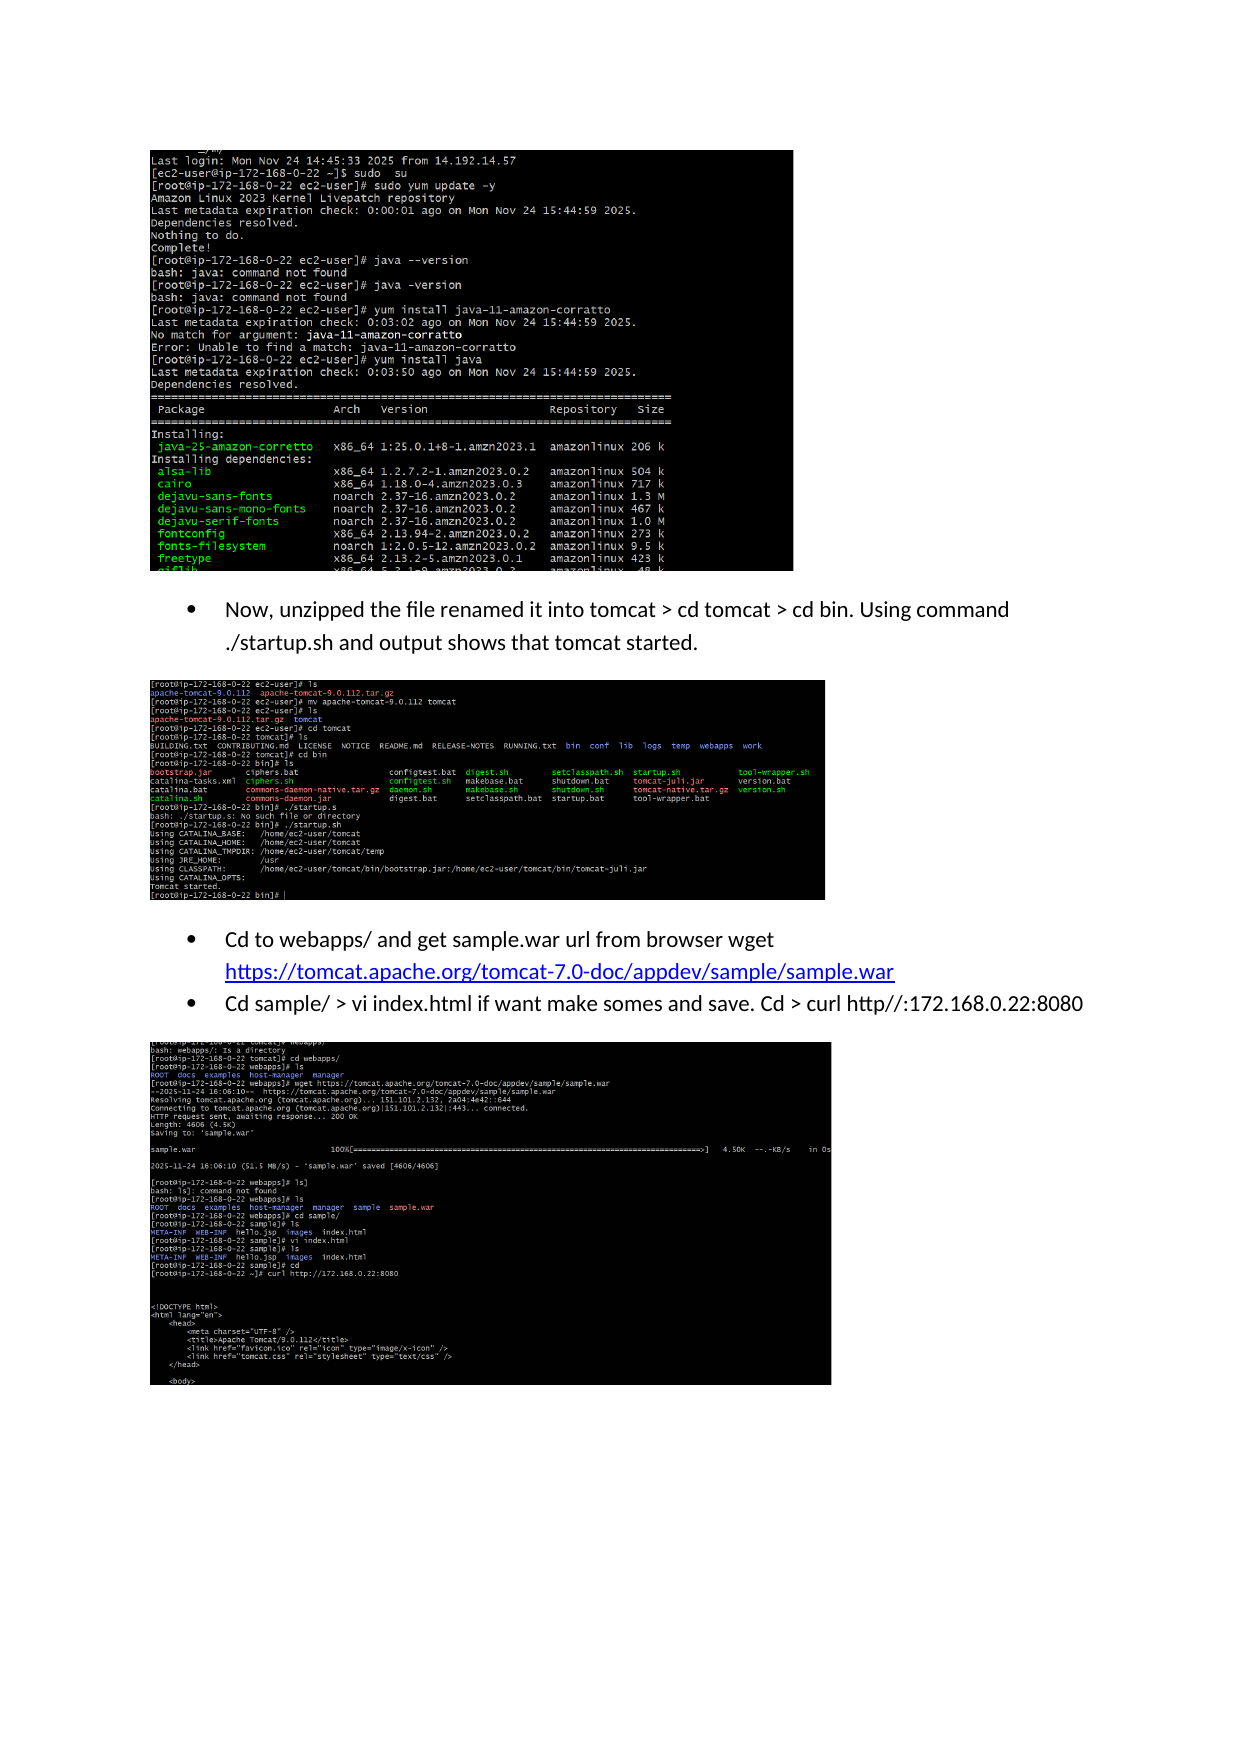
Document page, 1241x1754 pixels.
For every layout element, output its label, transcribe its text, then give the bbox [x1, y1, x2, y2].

list Cd to webapps/ and get sample.war url from browser wget https://tomcat.apache.org/tomcat-7.0-doc/appdev/sample/sample.war [187, 925, 1090, 985]
picture [150, 680, 826, 900]
picture [150, 150, 794, 571]
list Cd sample/ > vi index.html if want make somes and save. Cd > curl http//:172.168.0.22:8080 [187, 989, 1090, 1017]
picture [150, 1042, 832, 1385]
list Now, unzipped the file renamed it into tomcat > cd tomcat > cd bin. Using command ./startup.sh and output shows that tomcat started. [187, 595, 1090, 656]
